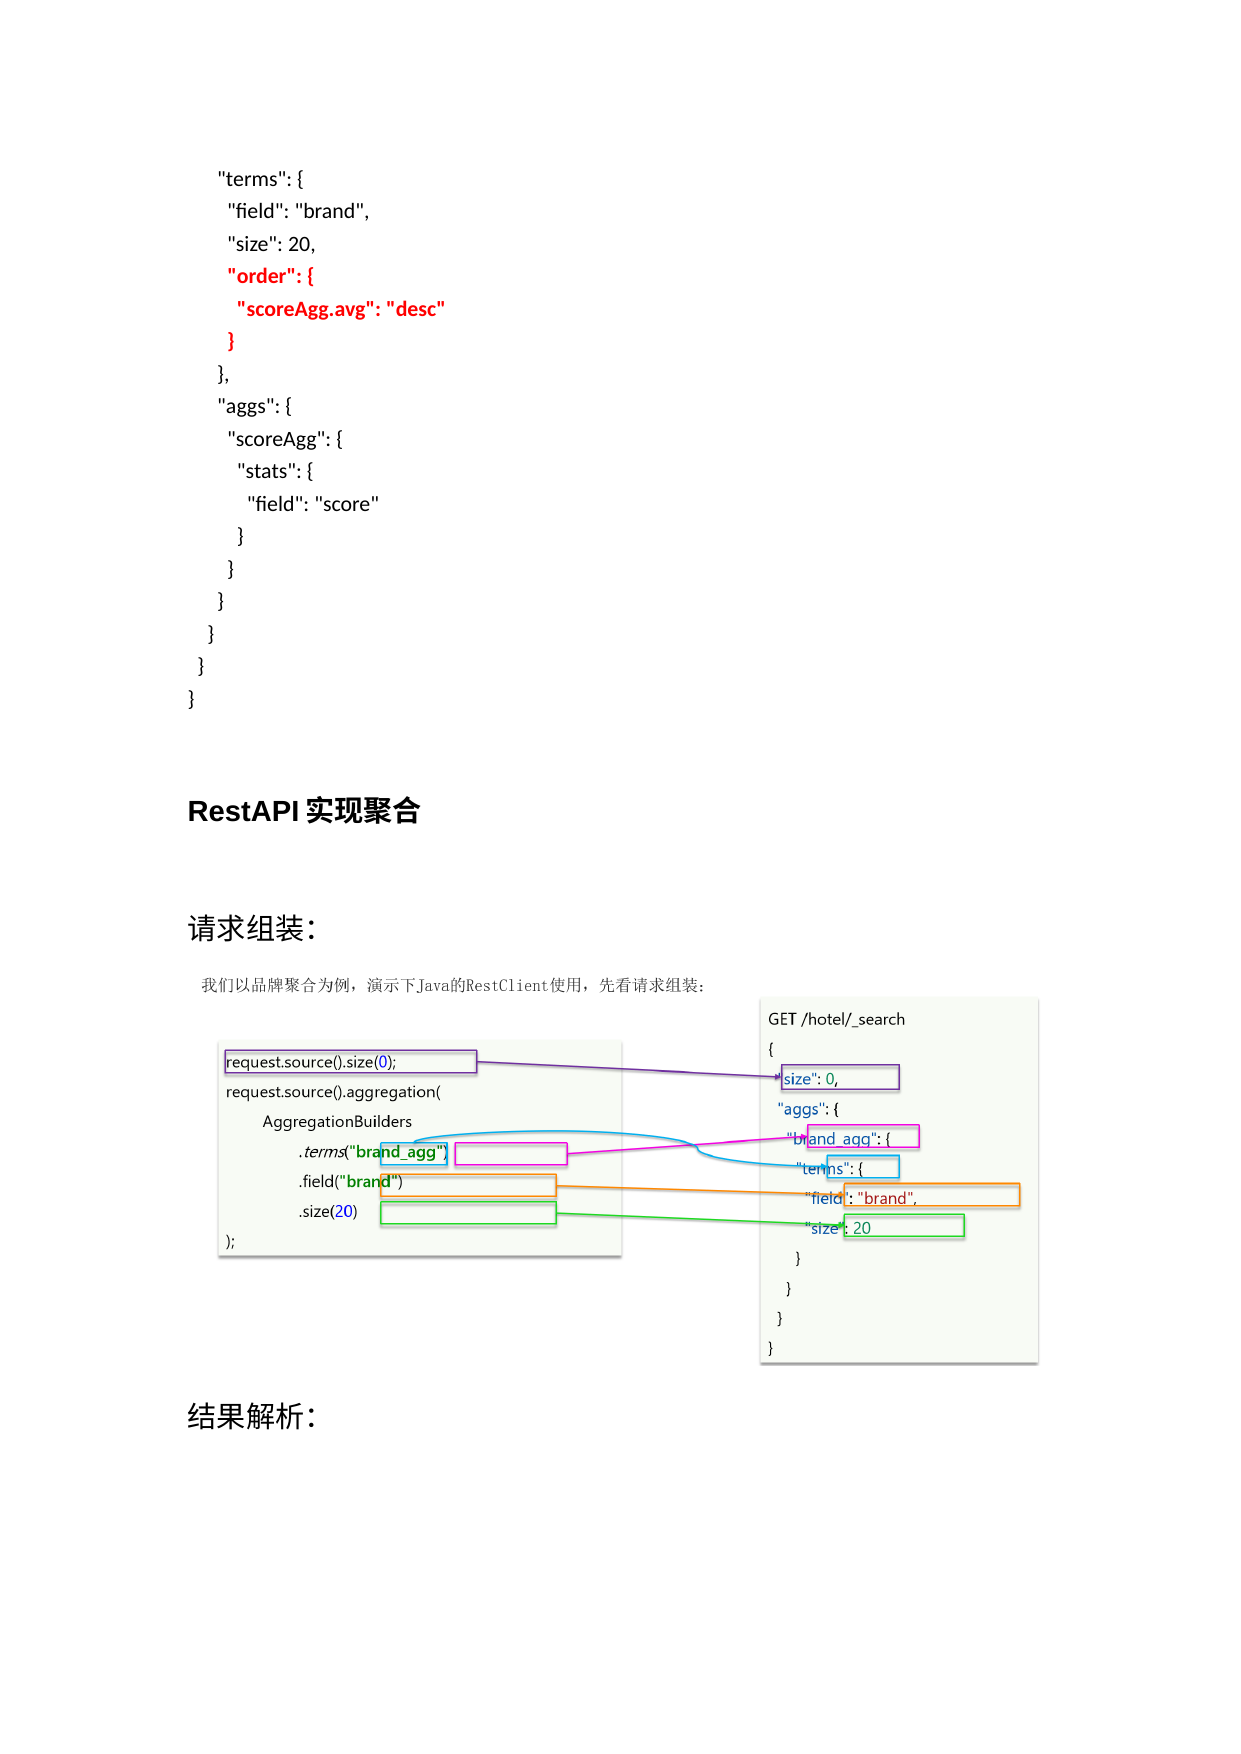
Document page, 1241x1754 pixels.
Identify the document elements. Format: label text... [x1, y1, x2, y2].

text } [187, 617, 1053, 649]
text "scoreAgg.avg": "desc" [187, 292, 1053, 324]
text "order": { [187, 259, 1053, 292]
text } [187, 682, 1053, 714]
text "field": "brand", [187, 194, 1053, 227]
text "scoreAgg": { [187, 422, 1053, 454]
subtitle RestAPI实现聚合 [187, 776, 1053, 841]
text "stats": { [187, 454, 1053, 487]
text } [187, 649, 1053, 682]
text "size": 20, [187, 227, 1053, 259]
text "field": "score" [187, 487, 1053, 519]
text 请求组装： [187, 894, 1053, 959]
text } [187, 519, 1053, 552]
picture [187, 959, 1052, 1366]
text } [187, 552, 1053, 584]
text "aggs": { [187, 389, 1053, 422]
text } [187, 584, 1053, 617]
text 结果解析： [187, 1382, 1053, 1447]
text "terms": { [187, 162, 1053, 194]
text }, [187, 357, 1053, 389]
text } [187, 324, 1053, 357]
